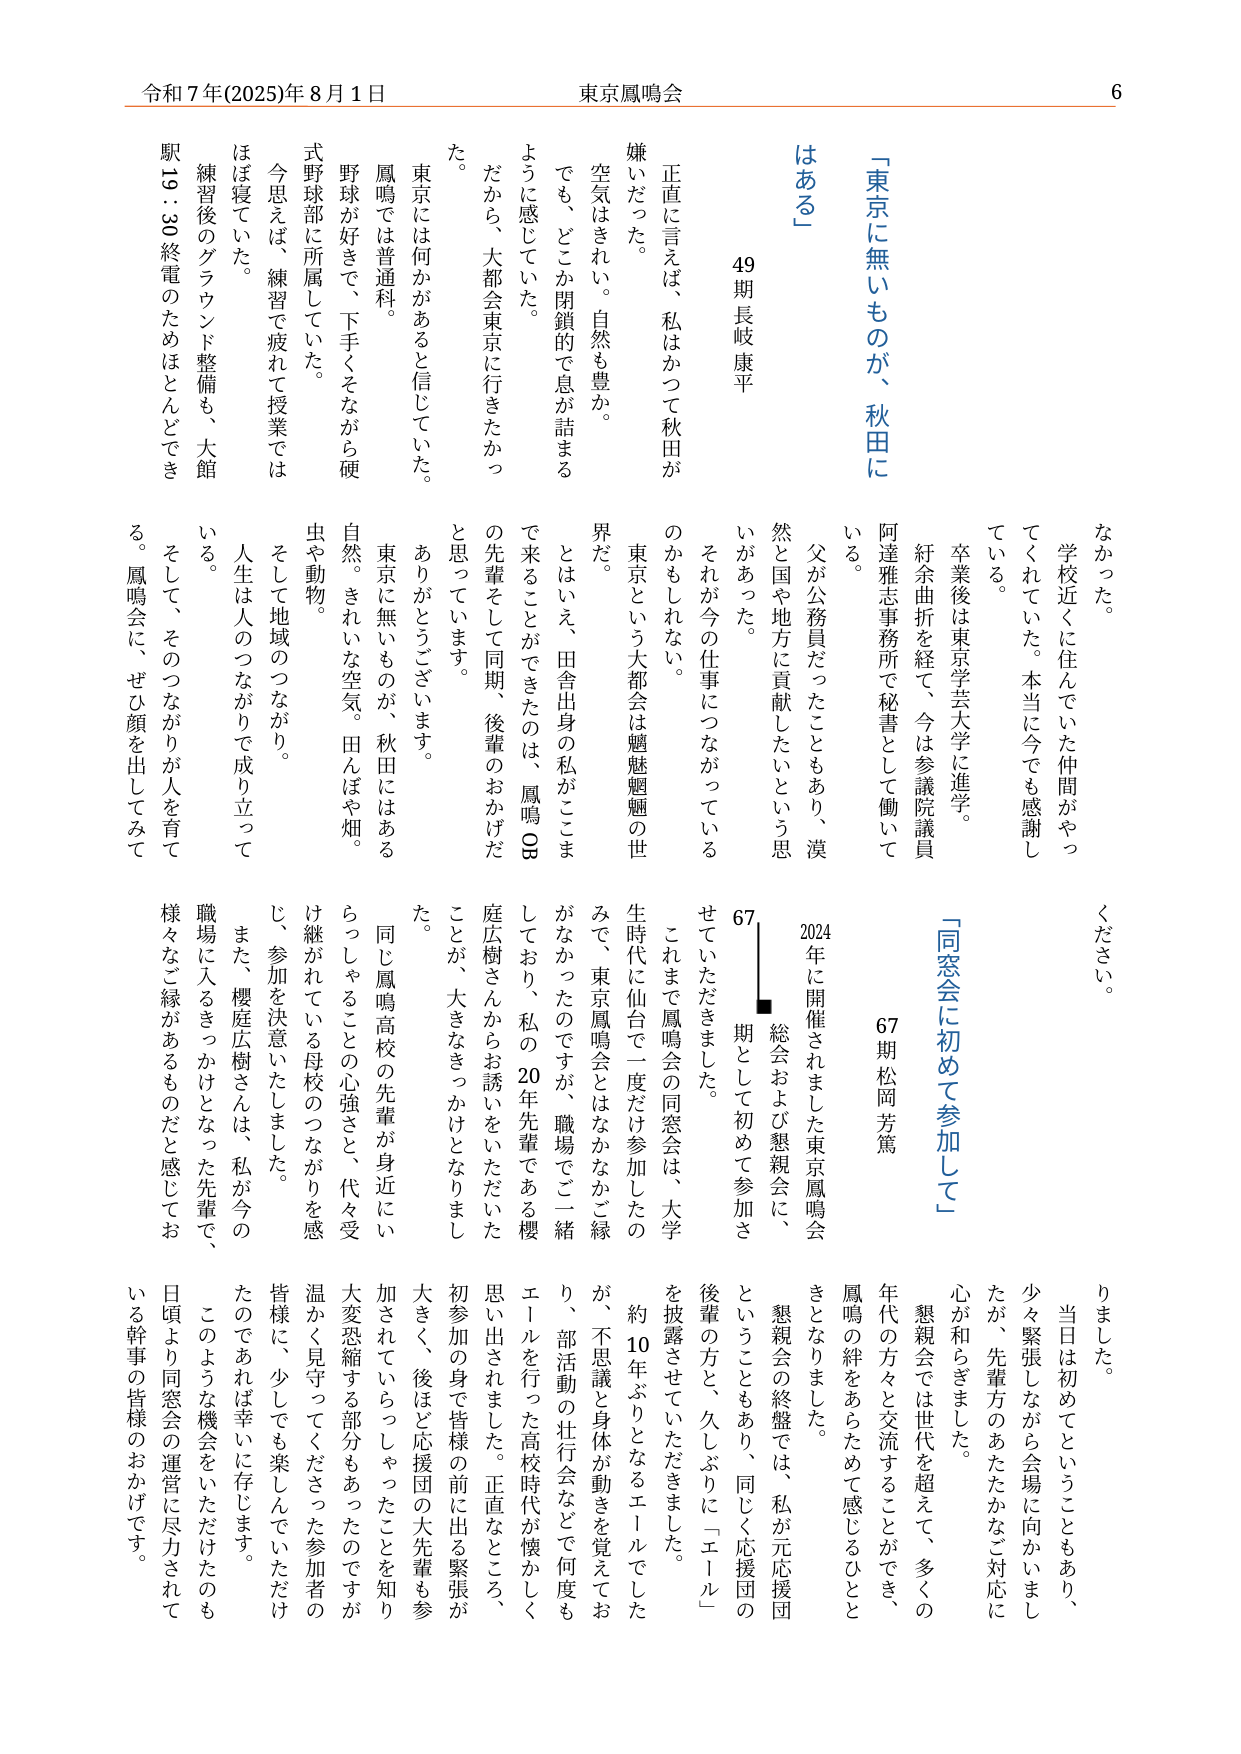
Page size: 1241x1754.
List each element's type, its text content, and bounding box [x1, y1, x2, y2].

text 野球が好きで、下手くそながら硬式野球部に所属していた。 [296, 142, 368, 481]
text 紆余曲折を経て、今は参議院議員阿達雅志事務所で秘書として働いている。 [835, 522, 943, 861]
text 東京に無いものが、秋田にはある。自然。きれいな空気。田んぼや畑。虫や動物。 [298, 522, 405, 861]
text また、櫻庭広樹さんは、私が今の職場に入るきっかけとなった先輩で、様々なご縁があるものだと感じておりました。 [153, 903, 260, 1242]
text 当日は初めてということもあり、少々緊張しながら会場に向かいましたが、先輩方のあたたかなご対応に心が和らぎました。 [943, 1283, 1086, 1622]
text でも、どこか閉鎖的で息が詰まるように感じていた。 [511, 142, 583, 481]
text 学校近くに住んでいた仲間がやってくれていた。本当に今でも感謝している。 [978, 522, 1086, 861]
text 東京という大都会は魑魅魍魎の世界だ。 [584, 522, 656, 861]
text 約10年ぶりとなるエールでしたが、不思議と身体が動きを覚えており、部活動の壮行会などで何度もエールを行った高校時代が懐かしく思い出されました。正直なところ、初参加の身で皆様の前に出る緊張が大きく、後ほど応援団の大先輩も参加されていらっしゃったことを知り、大変恐縮する部分もあったのですが、温かく見守ってくださった参加者の皆様に、少しでも楽しんでいただけたのであれば幸いに存じます。 [226, 1283, 656, 1622]
text だから、大都会東京に行きたかった。 [439, 142, 511, 481]
text また、櫻庭広樹さんは、私が今の職場に入るきっかけとなった先輩で、様々なご縁があるものだと感じておりました。 [1086, 1283, 1122, 1622]
text 空気はきれい。自然も豊か。 [583, 142, 618, 481]
text 今思えば、練習で疲れて授業ではほぼ寝ていた。 [224, 142, 296, 481]
text 同じ鳳鳴高校の先輩が身近にいらっしゃることの心強さと、代々受け継がれている母校のつながりを感じ、参加を決意いたしました。 [260, 903, 403, 1242]
text そして地域のつながり。 [262, 522, 298, 861]
text これまで鳳鳴会の同窓会は、大学生時代に仙台で一度だけ参加したのみで、東京鳳鳴会とはなかなかご縁がなかったのですが、職場でご一緒しており、私の20年先輩である櫻庭広樹さんからお誘いをいただいたことが、大きなきっかけとなりました。 [403, 903, 690, 1242]
text 鳳鳴では普通科。 [368, 142, 403, 481]
text とはいえ、田舎出身の私がここまで来ることができたのは、鳳鳴OBの先輩そして同期、後輩のおかげだと思っています。 [441, 522, 584, 861]
subtitle 「同窓会に初めて参加して」 [913, 903, 985, 1242]
text 練習後のグラウンド整備も、大館駅19：30終電のためほとんどできなかった。 [153, 142, 224, 481]
text 67期 松岡 芳篤 [869, 903, 905, 1242]
text 人生は人のつながりで成り立っている。 [190, 522, 262, 861]
text 懇親会の終盤では、私が元応援団ということもあり、同じく応援団の後輩の方と、久しぶりに「エール」を披露させていただきました。 [656, 1283, 799, 1622]
text 東京には何かがあると信じていた。 [403, 142, 439, 481]
text 父が公務員だったこともあり、漠然と国や地方に貢献したいという思いがあった。 [728, 522, 835, 861]
text 卒業後は東京学芸大学に進学。 [943, 522, 978, 861]
text このような機会をいただけたのも、日頃より同窓会の運営に尽力されている幹事の皆様のおかげです。 [118, 1283, 226, 1622]
text そして、そのつながりが人を育てる。鳳鳴会に、ぜひ顔を出してみてください。 [118, 522, 190, 861]
text ありがとうございます。 [405, 522, 441, 861]
text 49期 長岐 康平 [726, 142, 762, 481]
text 2024年に開催されました東京鳳鳴会総会および懇親会に、67期として初めて参加させていただきました。 [690, 903, 833, 1242]
text 正直に言えば、私はかつて秋田が嫌いだった。 [618, 142, 690, 481]
text 懇親会では世代を超えて、多くの年代の方々と交流することができ、鳳鳴の絆をあらためて感じるひとときとなりました。 [799, 1283, 943, 1622]
picture [748, 922, 777, 1019]
text そして、そのつながりが人を育てる。鳳鳴会に、ぜひ顔を出してみてください。 [1086, 903, 1122, 1242]
subtitle 「東京に無いものが、秋田にはある」 [770, 142, 913, 481]
text それが今の仕事につながっているのかもしれない。 [656, 522, 728, 861]
text 練習後のグラウンド整備も、大館駅19：30終電のためほとんどできなかった。 [1086, 522, 1122, 861]
